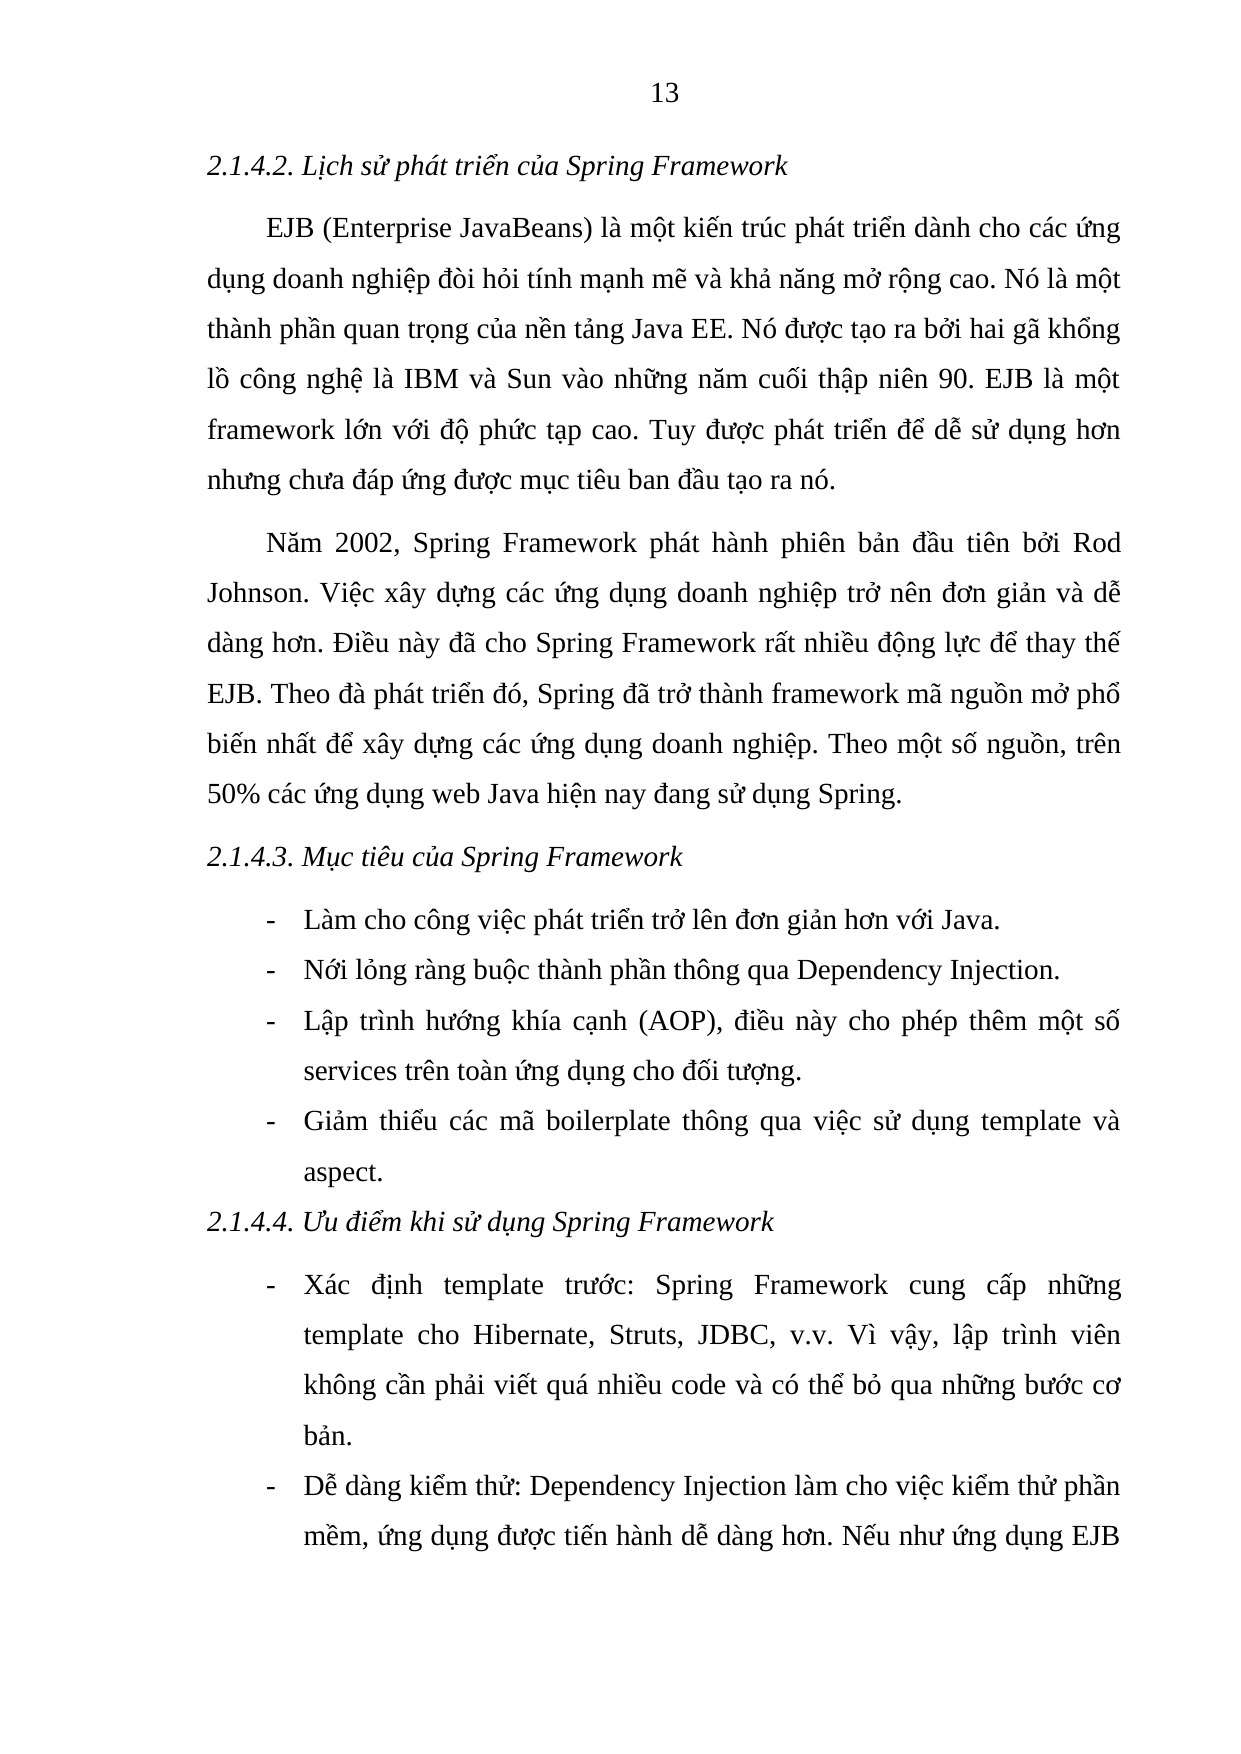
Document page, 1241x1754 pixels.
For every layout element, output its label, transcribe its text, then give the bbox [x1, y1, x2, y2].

subtitle Ưu điểm khi sử dụng Spring Framework [207, 1204, 1122, 1237]
text Năm 2002, Spring Framework phát hành phiên bản đầu tiên bởi Rod Johnson. Việc xây dựng các ứng dụng doanh nghiệp trở nên đơn giản và dễ dàng hơn. Điều này đã cho Spring Framework rất nhiều động lực để thay thế EJB. Theo đà phát triển đó, Spring đã trở thành framework mã nguồn mở phổ biến nhất để xây dựng các ứng dụng doanh nghiệp. Theo một số nguồn, trên 50% các ứng dụng web Java hiện nay đang sử dụng Spring. [207, 525, 1122, 810]
list Giảm thiểu các mã boilerplate thông qua việc sử dụng template và aspect. [266, 1103, 1122, 1187]
list Nới lỏng ràng buộc thành phần thông qua Dependency Injection. [266, 952, 1122, 986]
list Làm cho công việc phát triển trở lên đơn giản hơn với Java. [266, 902, 1122, 936]
subtitle Mục tiêu của Spring Framework [207, 839, 1122, 873]
list Lập trình hướng khía cạnh (AOP), điều này cho phép thêm một số services trên toàn ứng dụng cho đối tượng. [266, 1003, 1122, 1087]
subtitle Lịch sử phát triển của Spring Framework [207, 148, 1122, 181]
list Xác định template trước: Spring Framework cung cấp những template cho Hibernate, Struts, JDBC, v.v. Vì vậy, lập trình viên không cần phải viết quá nhiều code và có thể bỏ qua những bước cơ bản. [266, 1267, 1122, 1451]
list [266, 1468, 1122, 1552]
text EJB (Enterprise JavaBeans) là một kiến trúc phát triển dành cho các ứng dụng doanh nghiệp đòi hỏi tính mạnh mẽ và khả năng mở rộng cao. Nó là một thành phần quan trọng của nền tảng Java EE. Nó được tạo ra bởi hai gã khổng lồ công nghệ là IBM và Sun vào những năm cuối thập niên 90. EJB là một framework lớn với độ phức tạp cao. Tuy được phát triển để dễ sử dụng hơn nhưng chưa đáp ứng được mục tiêu ban đầu tạo ra nó. [207, 211, 1122, 496]
